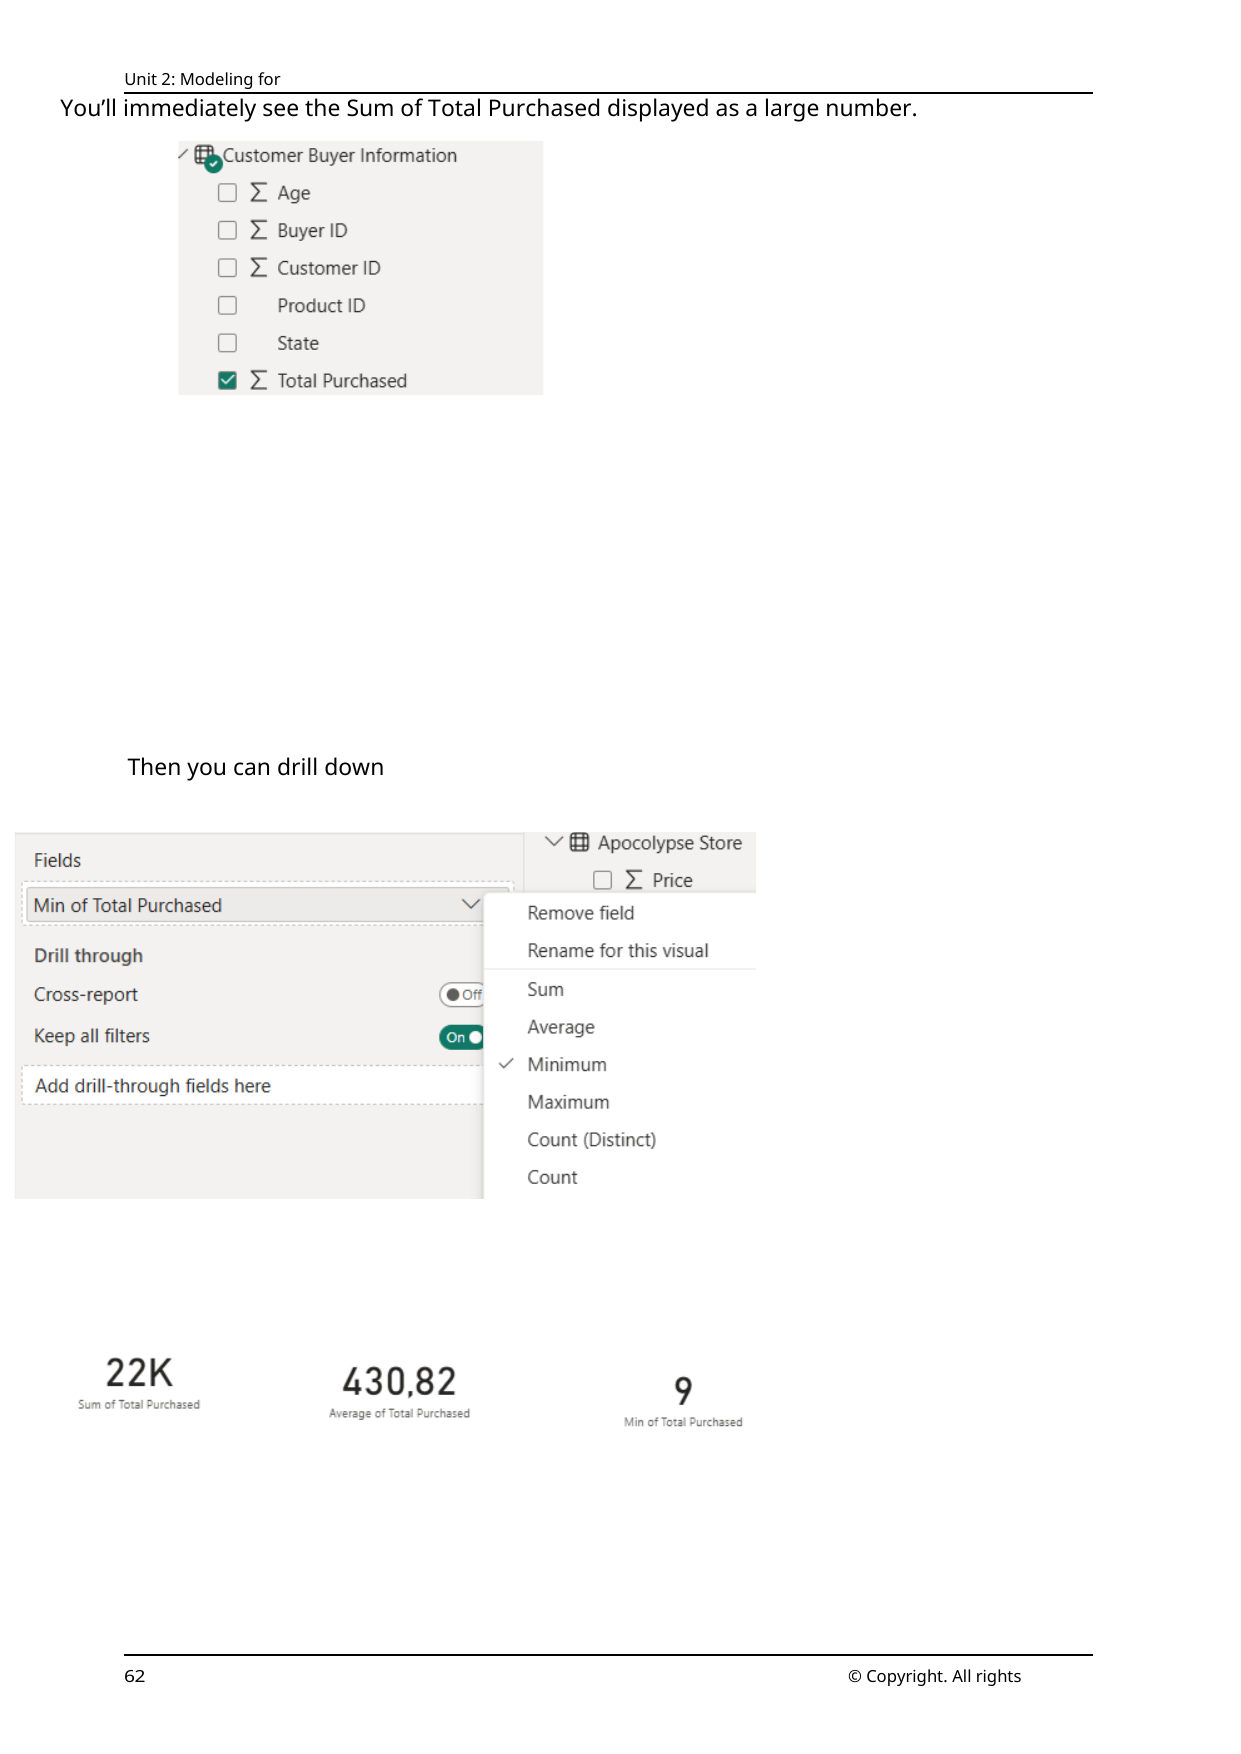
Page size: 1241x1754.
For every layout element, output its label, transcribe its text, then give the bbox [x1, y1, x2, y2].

list Then you can drill down [127, 751, 1240, 782]
picture [178, 141, 544, 395]
picture [14, 832, 757, 1199]
picture [14, 1292, 893, 1485]
text You’ll immediately see the Sum of Total Purchased displayed as a large number. [60, 92, 1240, 123]
